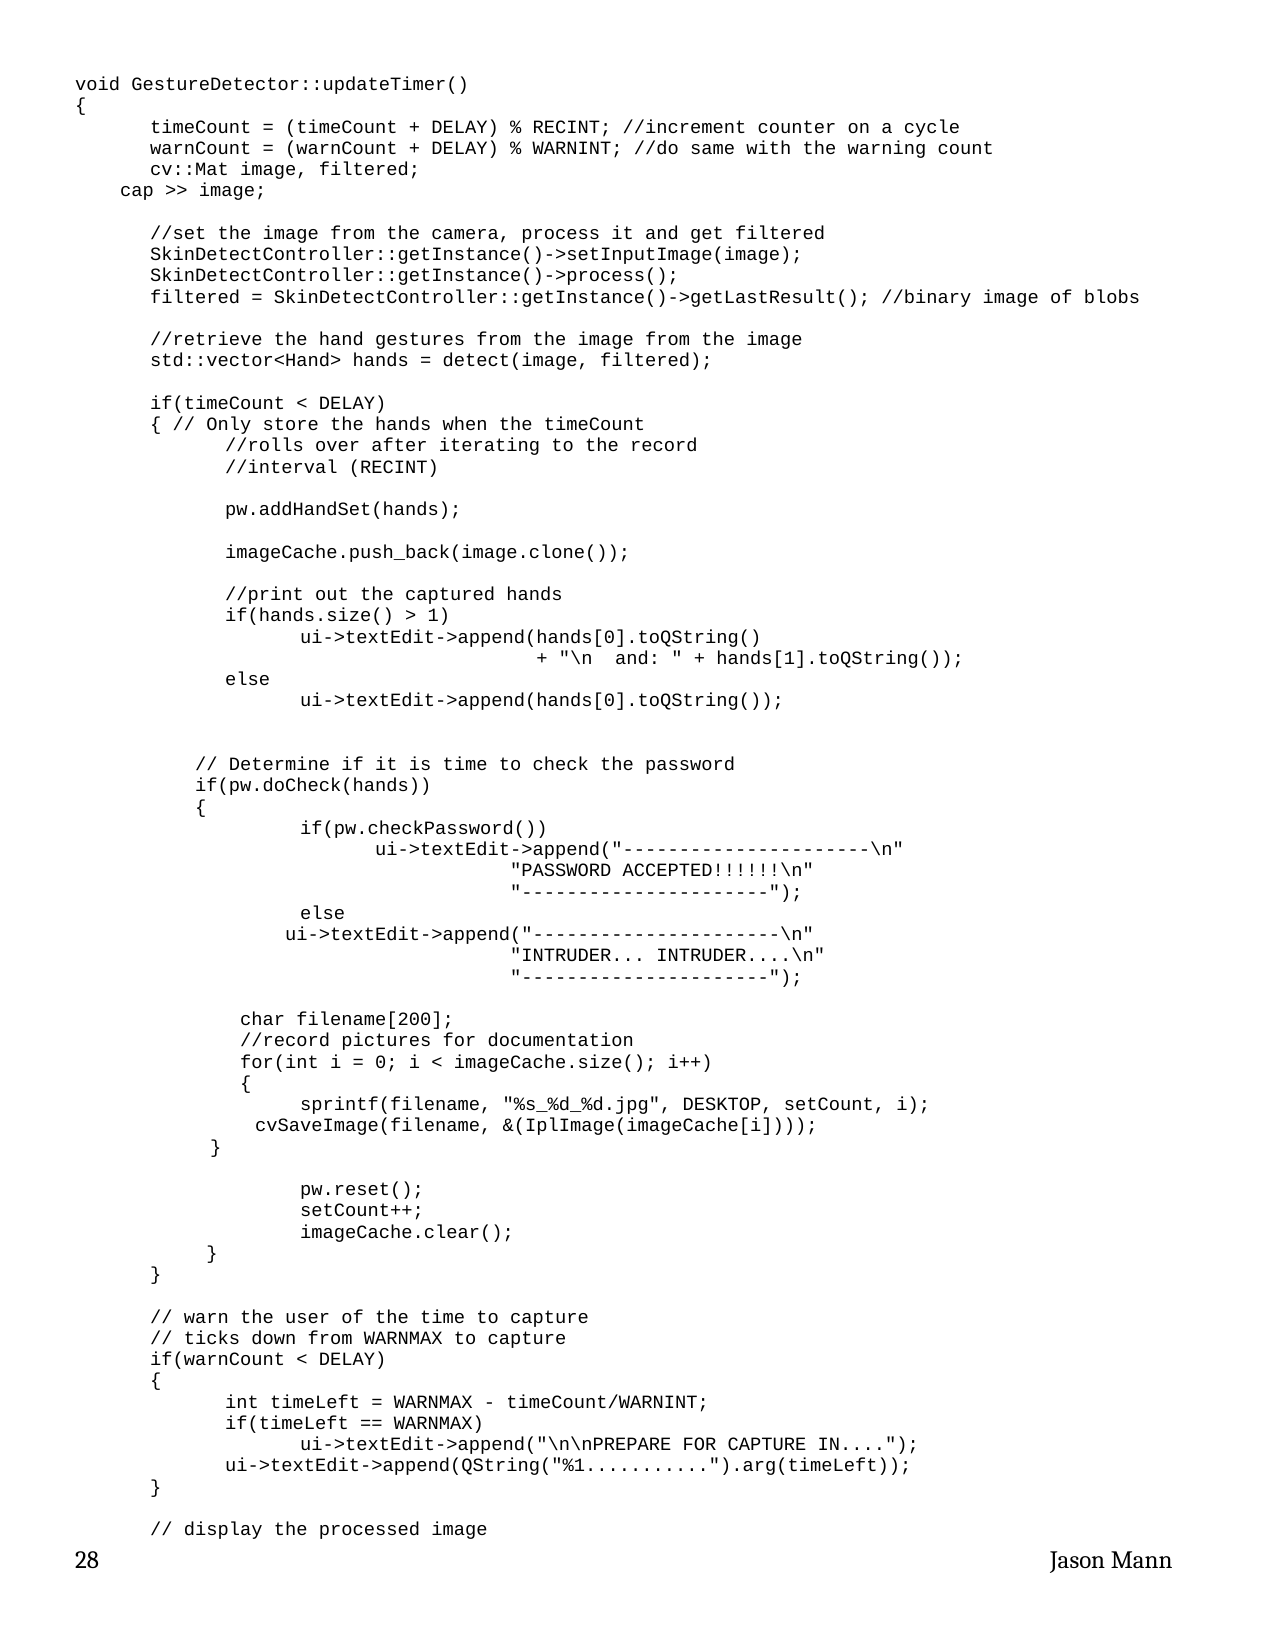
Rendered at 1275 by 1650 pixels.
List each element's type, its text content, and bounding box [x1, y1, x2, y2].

text // ticks down from WARNMAX to capture [75, 1329, 1200, 1350]
text std::vector<Hand> hands = detect(image, filtered); [75, 351, 1200, 372]
text ui->textEdit->append("----------------------\n" [75, 840, 1200, 861]
text //interval (RECINT) [75, 457, 1200, 479]
text imageCache.push_back(image.clone()); [75, 542, 1200, 564]
text for(int i = 0; i < imageCache.size(); i++) [75, 1052, 1200, 1074]
text } [75, 1477, 1200, 1499]
text //record pictures for documentation [75, 1031, 1200, 1052]
text //rolls over after iterating to the record [75, 436, 1200, 457]
text SkinDetectController::getInstance()->setInputImage(image); [75, 245, 1200, 266]
text // Determine if it is time to check the password [75, 755, 1200, 776]
text ui->textEdit->append(hands[0].toQString() [75, 627, 1200, 649]
text if(warnCount < DELAY) [75, 1350, 1200, 1371]
text else [75, 670, 1200, 691]
text timeCount = (timeCount + DELAY) % RECINT; //increment counter on a cycle [75, 117, 1200, 139]
text "----------------------"); [75, 967, 1200, 989]
text ui->textEdit->append(hands[0].toQString()); [75, 691, 1200, 712]
text if(timeCount < DELAY) [75, 394, 1200, 415]
text "INTRUDER... INTRUDER....\n" [75, 946, 1200, 967]
text char filename[200]; [75, 1010, 1200, 1031]
text pw.addHandSet(hands); [75, 500, 1200, 521]
text } [75, 1137, 1200, 1159]
text //print out the captured hands [75, 585, 1200, 606]
text cv::Mat image, filtered; [75, 160, 1200, 181]
text int timeLeft = WARNMAX - timeCount/WARNINT; [75, 1392, 1200, 1414]
text "PASSWORD ACCEPTED!!!!!!\n" [75, 861, 1200, 882]
text //retrieve the hand gestures from the image from the image [75, 330, 1200, 351]
text } [75, 1244, 1200, 1265]
text //set the image from the camera, process it and get filtered [75, 224, 1200, 245]
text ui->textEdit->append(QString("%1...........").arg(timeLeft)); [75, 1456, 1200, 1477]
text if(pw.checkPassword()) [75, 819, 1200, 840]
text pw.reset(); [75, 1180, 1200, 1201]
text void GestureDetector::updateTimer() [75, 75, 1200, 96]
text + "\n and: " + hands[1].toQString()); [75, 649, 1200, 670]
text ui->textEdit->append("\n\nPREPARE FOR CAPTURE IN...."); [75, 1435, 1200, 1456]
text ui->textEdit->append("----------------------\n" [75, 925, 1200, 946]
text sprintf(filename, "%s_%d_%d.jpg", DESKTOP, setCount, i); [75, 1095, 1200, 1116]
text { [75, 1074, 1200, 1095]
text // warn the user of the time to capture [75, 1307, 1200, 1329]
text cvSaveImage(filename, &(IplImage(imageCache[i]))); [75, 1116, 1200, 1137]
text filtered = SkinDetectController::getInstance()->getLastResult(); //binary image of blobs [75, 287, 1200, 309]
text "----------------------"); [75, 882, 1200, 904]
text if(timeLeft == WARNMAX) [75, 1414, 1200, 1435]
text cap >> image; [75, 181, 1200, 202]
text if(hands.size() > 1) [75, 606, 1200, 627]
text setCount++; [75, 1201, 1200, 1222]
text { [75, 797, 1200, 819]
text else [75, 904, 1200, 925]
text if(pw.doCheck(hands)) [75, 776, 1200, 797]
text warnCount = (warnCount + DELAY) % WARNINT; //do same with the warning count [75, 139, 1200, 160]
text { // Only store the hands when the timeCount [75, 415, 1200, 436]
text SkinDetectController::getInstance()->process(); [75, 266, 1200, 287]
text imageCache.clear(); [75, 1222, 1200, 1244]
text } [75, 1265, 1200, 1286]
text // display the processed image [75, 1520, 1200, 1541]
text { [75, 1371, 1200, 1392]
text { [75, 96, 1200, 117]
